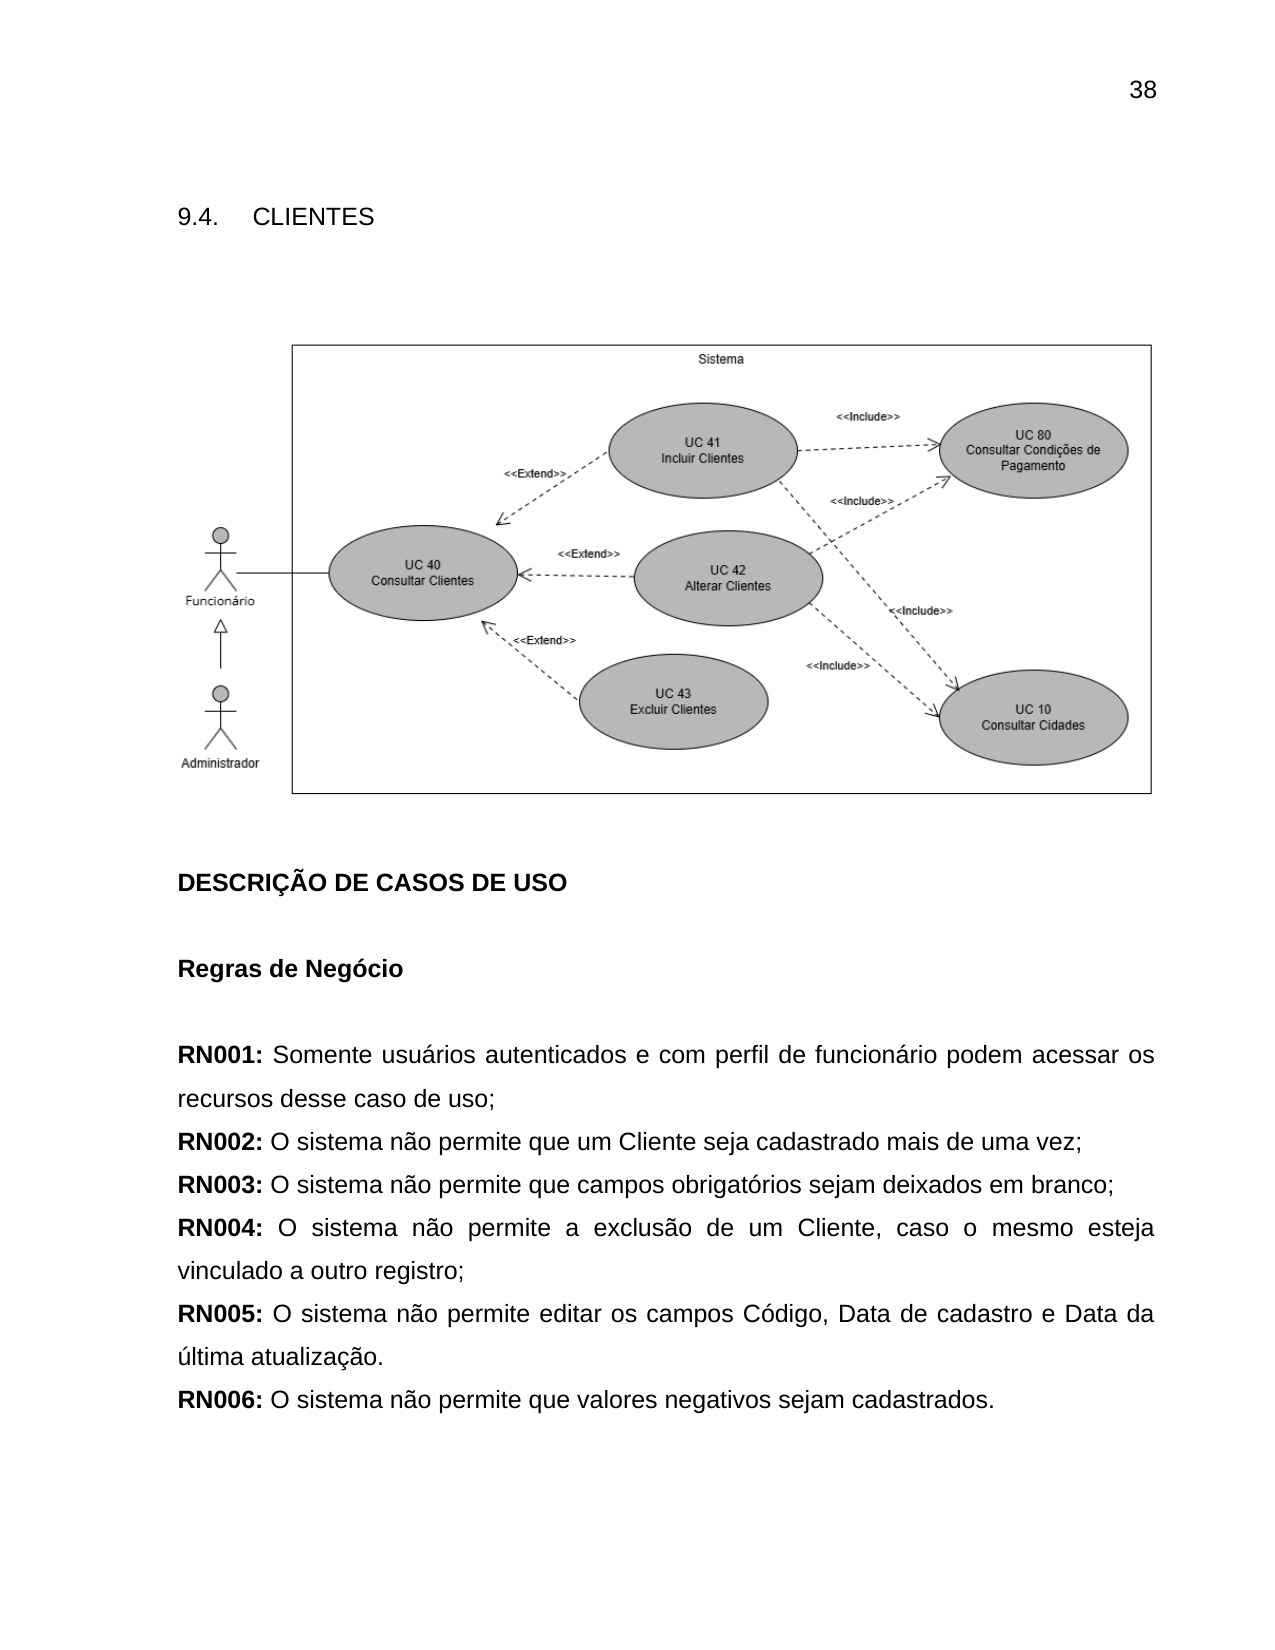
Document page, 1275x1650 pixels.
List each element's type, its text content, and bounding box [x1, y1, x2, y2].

text DESCRIÇÃO DE CASOS DE USO [177, 868, 1157, 897]
text RN006: O sistema não permite que valores negativos sejam cadastrados. [177, 1385, 1157, 1414]
text RN002: O sistema não permite que um Cliente seja cadastrado mais de uma vez; [177, 1127, 1157, 1155]
subtitle CLIENTES [177, 202, 1157, 231]
text RN001: Somente usuários autenticados e com perfil de funcionário podem acessar os recursos desse caso de uso; [177, 1040, 1157, 1112]
text Regras de Negócio [177, 954, 1157, 983]
text RN005: O sistema não permite editar os campos Código, Data de cadastro e Data da última atualização. [177, 1299, 1157, 1371]
text RN004: O sistema não permite a exclusão de um Cliente, caso o mesmo esteja vinculado a outro registro; [177, 1213, 1157, 1285]
picture [177, 313, 1157, 811]
text RN003: O sistema não permite que campos obrigatórios sejam deixados em branco; [177, 1170, 1157, 1198]
